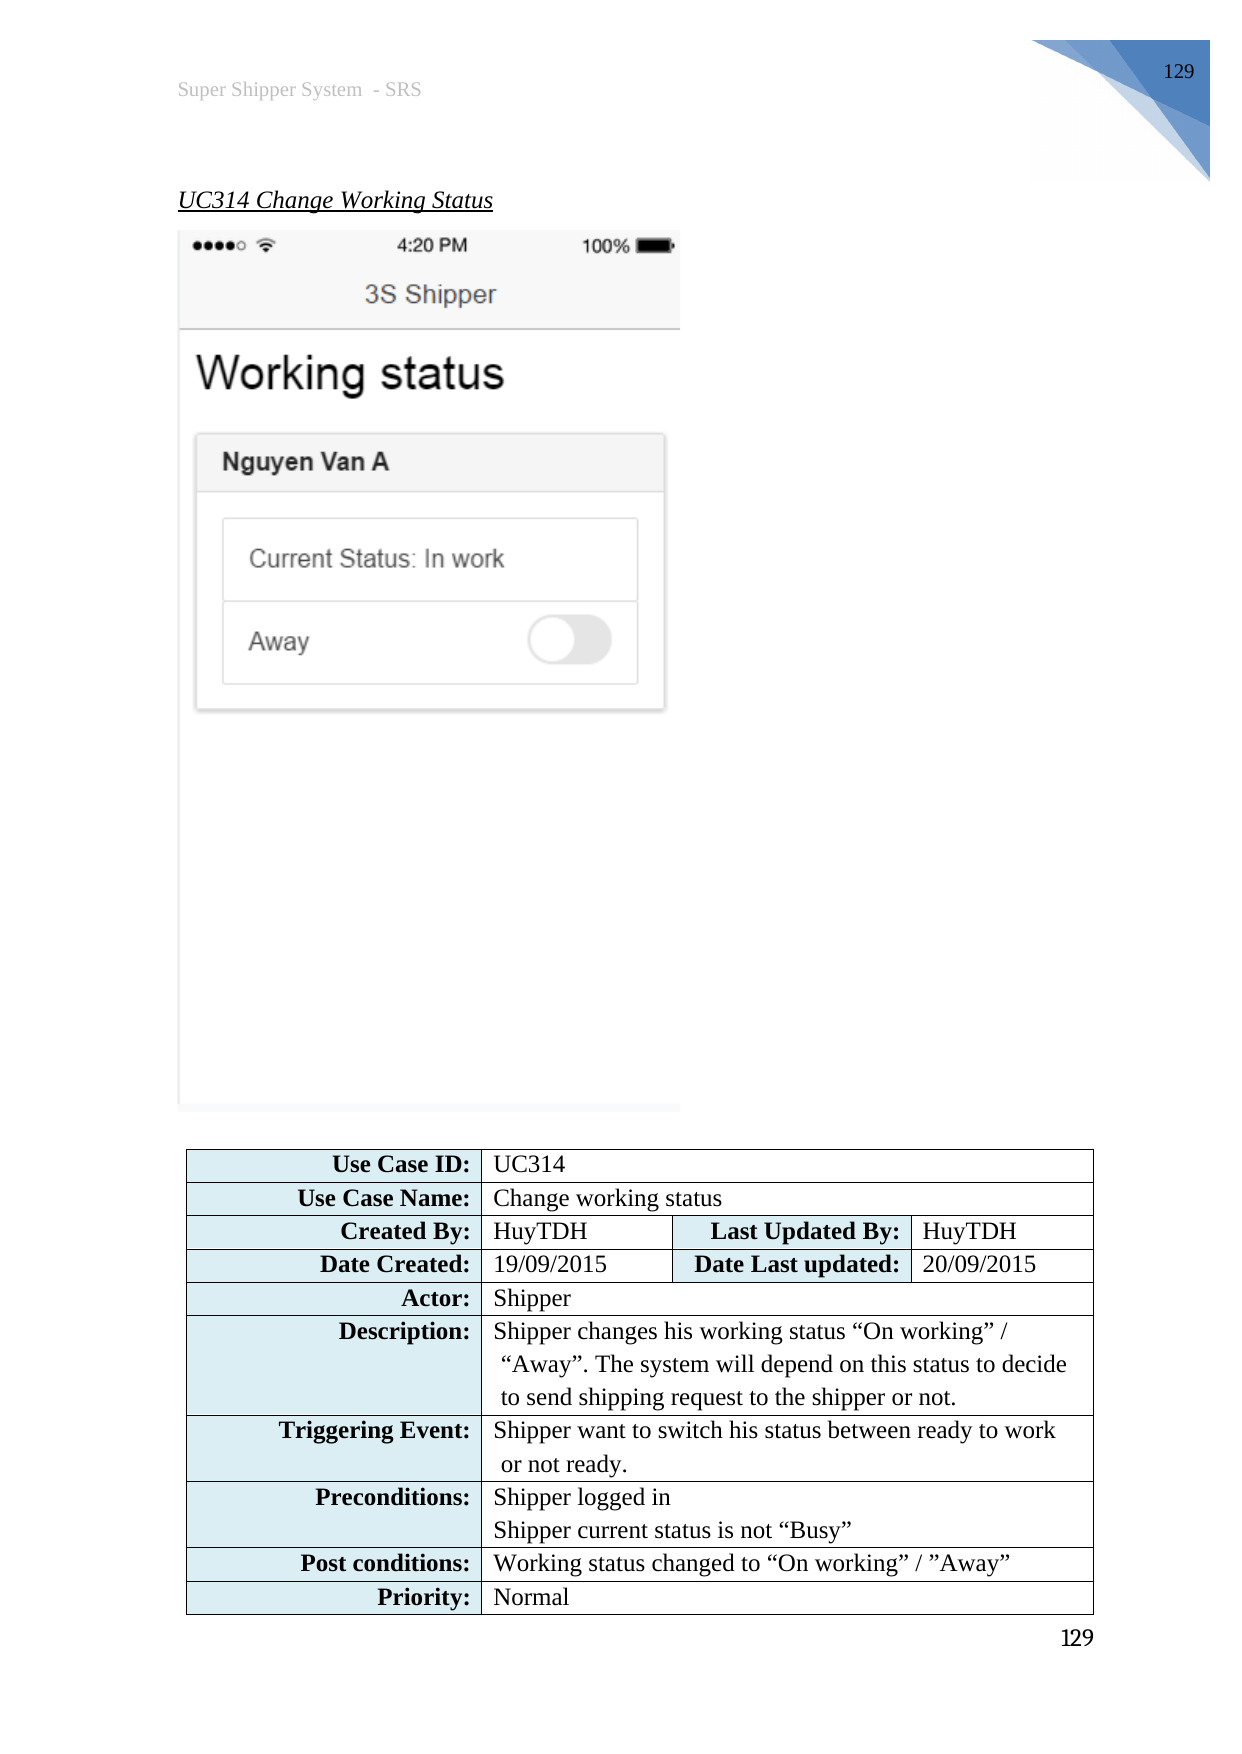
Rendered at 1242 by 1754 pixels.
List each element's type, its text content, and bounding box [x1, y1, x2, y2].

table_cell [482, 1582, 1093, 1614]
picture [177, 230, 681, 1112]
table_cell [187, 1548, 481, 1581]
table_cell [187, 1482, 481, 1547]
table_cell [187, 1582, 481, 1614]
subtitle UC314 Change Working Status [177, 185, 1094, 214]
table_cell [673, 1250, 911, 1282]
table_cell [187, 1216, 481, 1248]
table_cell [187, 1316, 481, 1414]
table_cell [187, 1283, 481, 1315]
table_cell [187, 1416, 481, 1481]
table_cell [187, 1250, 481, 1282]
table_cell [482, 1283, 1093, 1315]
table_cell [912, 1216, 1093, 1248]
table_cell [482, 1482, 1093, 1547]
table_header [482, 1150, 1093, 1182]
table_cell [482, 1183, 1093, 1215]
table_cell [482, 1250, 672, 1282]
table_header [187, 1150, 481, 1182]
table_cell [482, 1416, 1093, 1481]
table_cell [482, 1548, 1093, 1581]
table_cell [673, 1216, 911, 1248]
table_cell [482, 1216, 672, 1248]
picture [1029, 40, 1210, 182]
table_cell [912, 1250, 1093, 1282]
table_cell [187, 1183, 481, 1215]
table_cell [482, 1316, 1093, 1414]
